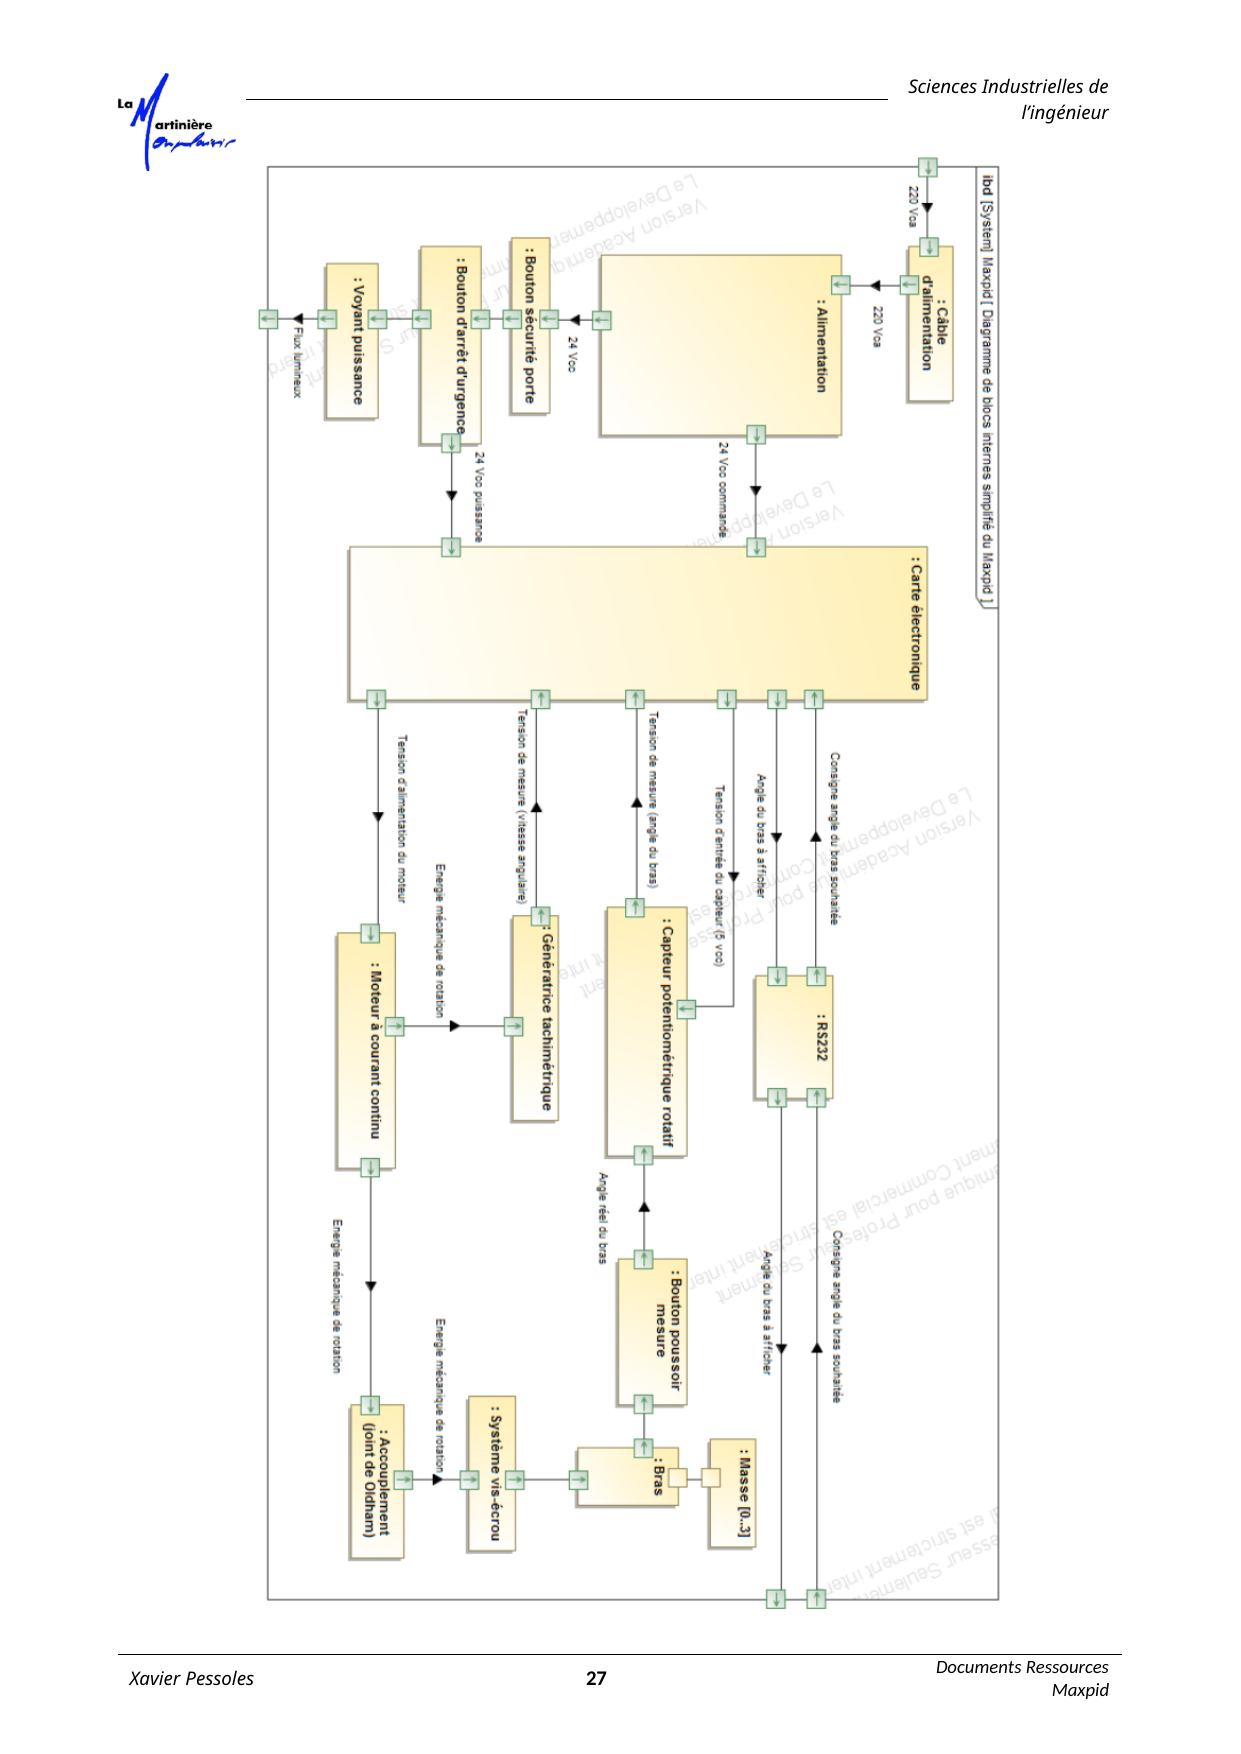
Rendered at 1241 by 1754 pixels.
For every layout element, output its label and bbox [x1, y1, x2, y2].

picture [117, 73, 236, 171]
picture [243, 153, 1004, 1625]
